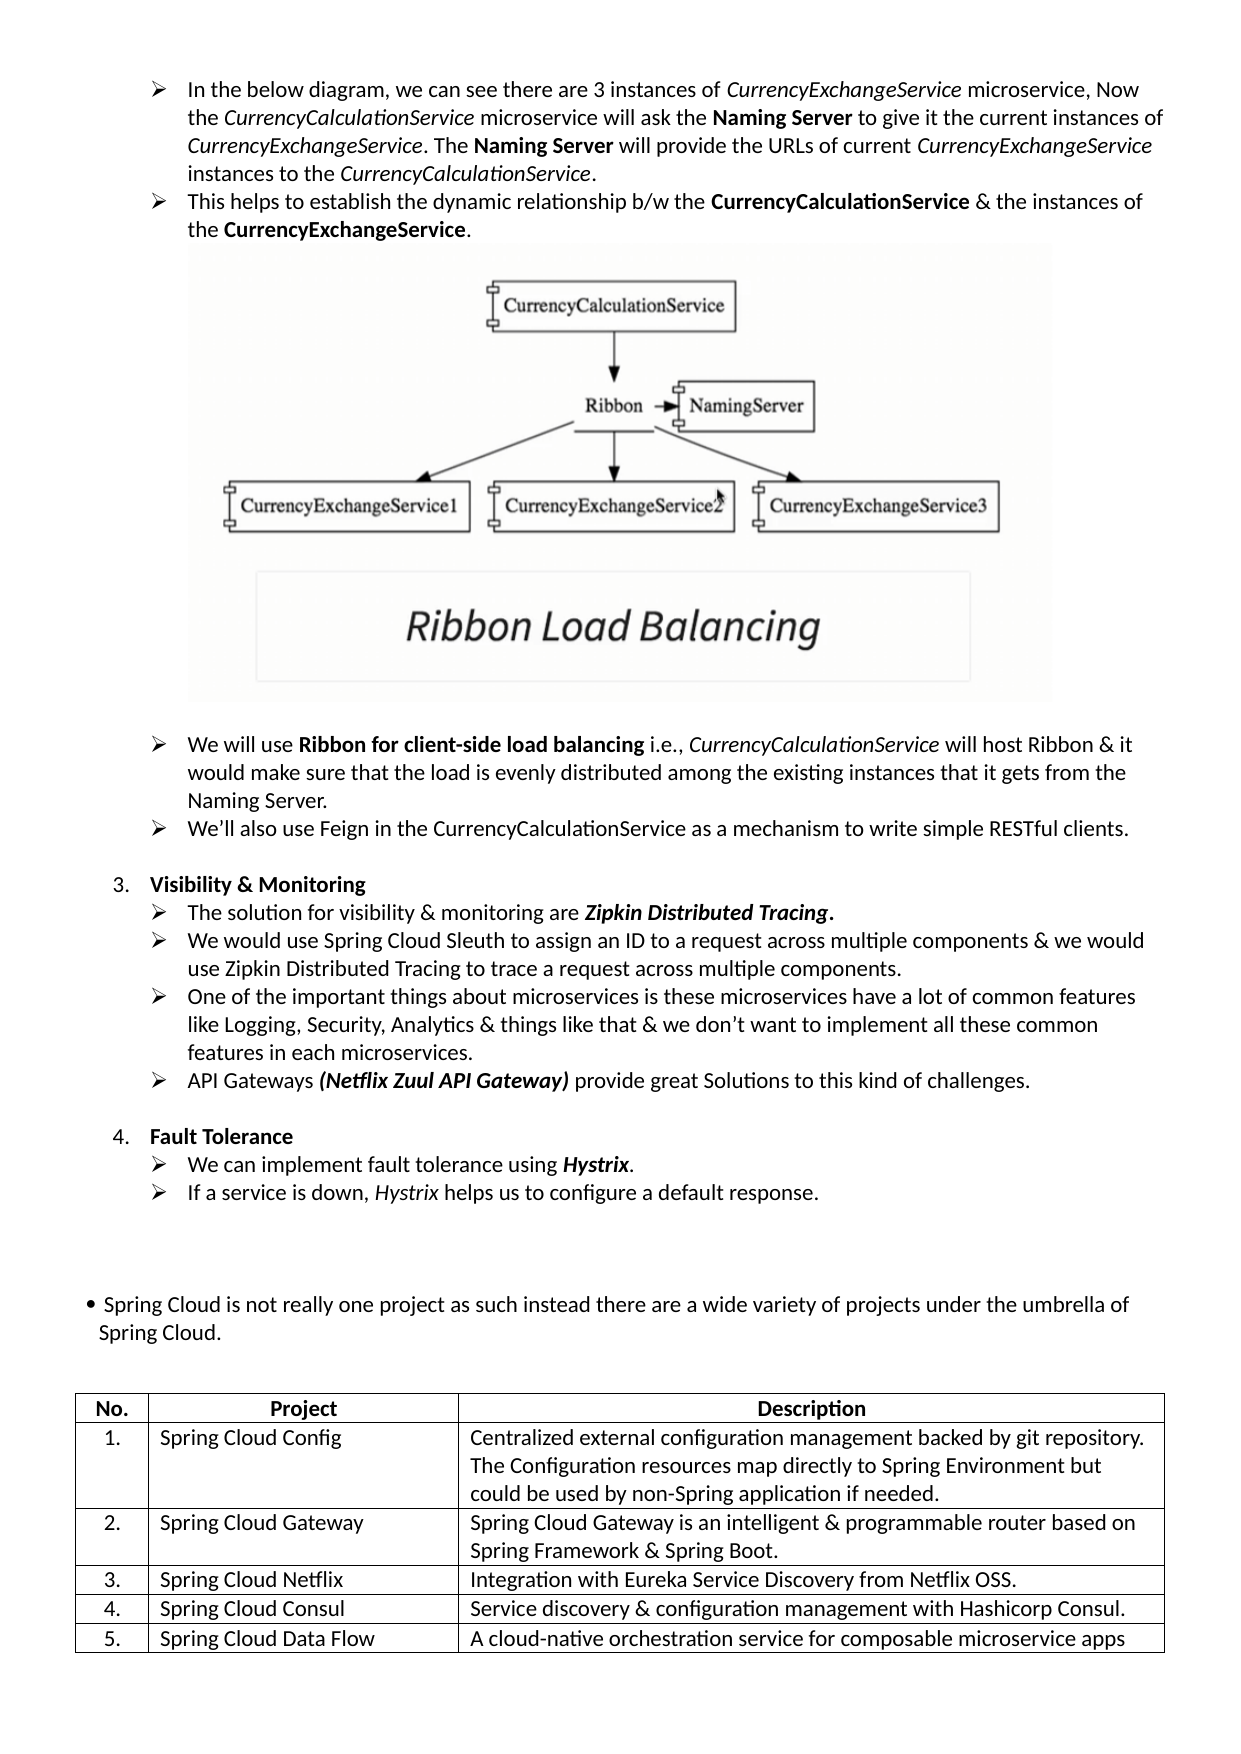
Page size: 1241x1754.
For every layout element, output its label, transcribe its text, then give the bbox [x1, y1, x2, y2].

list We’ll also use Feign in the CurrencyCalculationService as a mechanism to write simple RESTful clients. [150, 814, 1165, 842]
list We can implement fault tolerance using Hystrix. [150, 1150, 1165, 1178]
table_header Project [149, 1394, 458, 1422]
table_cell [459, 1624, 1164, 1652]
table_cell Integration with Eureka Service Discovery from Netflix OSS. [459, 1566, 1164, 1593]
table_cell 1. [76, 1423, 148, 1507]
table_cell Service discovery & configuration management with Hashicorp Consul. [459, 1595, 1164, 1623]
list We will use Ribbon for client-side load balancing i.e., CurrencyCalculationService will host Ribbon & it would make sure that the load is evenly distributed among the existing instances that it gets from the Naming Server. [150, 730, 1165, 814]
list If a service is down, Hystrix helps us to configure a default response. [150, 1178, 1165, 1206]
table_cell 4. [76, 1595, 148, 1623]
list API Gateways (Netflix Zuul API Gateway) provide great Solutions to this kind of challenges. [150, 1066, 1165, 1094]
table_cell Spring Cloud Gateway [149, 1509, 458, 1564]
list One of the important things about microservices is these microservices have a lot of common features like Logging, Security, Analytics & things like that & we don’t want to implement all these common features in each microservices. [150, 982, 1165, 1066]
table_cell 3. [76, 1566, 148, 1593]
list We would use Spring Cloud Sleuth to assign an ID to a request across multiple components & we would use Zipkin Distributed Tracing to trace a request across multiple components. [150, 926, 1165, 982]
table_header No. [76, 1394, 148, 1422]
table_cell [149, 1624, 458, 1652]
table_cell Centralized external configuration management backed by git repository. The Configuration resources map directly to Spring Environment but could be used by non-Spring application if needed. [459, 1423, 1164, 1507]
list The solution for visibility & monitoring are Zipkin Distributed Tracing. [150, 898, 1165, 926]
table_header Description [459, 1394, 1164, 1422]
table_cell 5. [76, 1624, 148, 1652]
picture [187, 243, 1053, 702]
table_cell Spring Cloud Consul [149, 1595, 458, 1623]
list Spring Cloud is not really one project as such instead there are a wide variety of projects under the umbrella of Spring Cloud. [87, 1290, 1165, 1346]
table_cell Spring Cloud Netflix [149, 1566, 458, 1593]
list In the below diagram, we can see there are 3 instances of CurrencyExchangeService microservice, Now the CurrencyCalculationService microservice will ask the Naming Server to give it the current instances of CurrencyExchangeService. The Naming Server will provide the URLs of current CurrencyExchangeService instances to the CurrencyCalculationService. [150, 75, 1165, 187]
list This helps to establish the dynamic relationship b/w the CurrencyCalculationService & the instances of the CurrencyExchangeService. [150, 187, 1165, 243]
list Fault Tolerance [112, 1122, 1165, 1150]
table_cell Spring Cloud Gateway is an intelligent & programmable router based on Spring Framework & Spring Boot. [459, 1509, 1164, 1564]
list Visibility & Monitoring [112, 870, 1165, 898]
table_cell 2. [76, 1509, 148, 1564]
table_cell Spring Cloud Config [149, 1423, 458, 1507]
